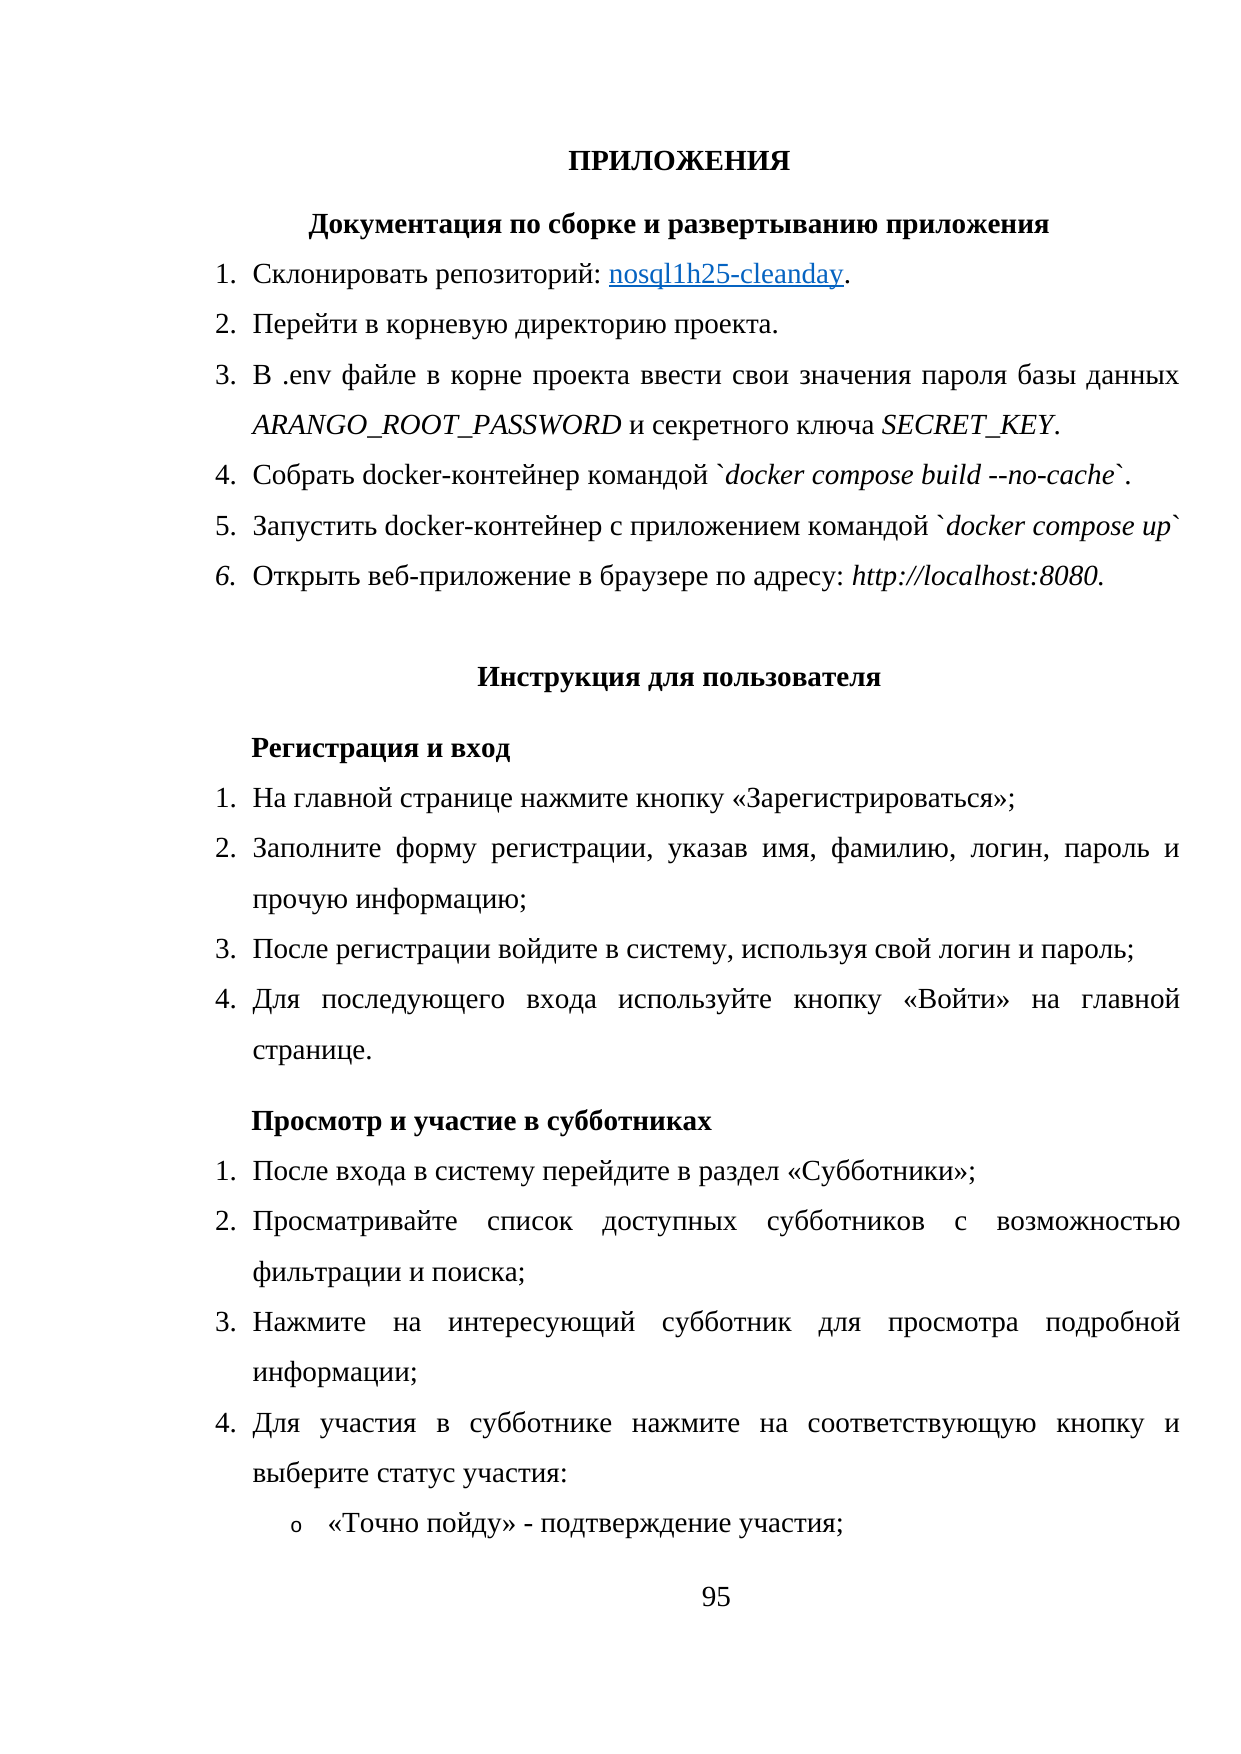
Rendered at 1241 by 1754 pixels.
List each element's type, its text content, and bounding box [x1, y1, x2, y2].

list Для последующего входа используйте кнопку «Войти» на главной странице. [215, 981, 1181, 1065]
list Собрать docker-контейнер командой `docker compose build --no-cache`. [215, 457, 1181, 491]
list Перейти в корневую директорию проекта. [215, 307, 1181, 340]
list После входа в систему перейдите в раздел «Субботники»; [215, 1153, 1181, 1187]
list На главной странице нажмите кнопку «Зарегистрироваться»; [215, 780, 1181, 814]
subtitle Документация по сборке и развертыванию приложения [177, 206, 1181, 239]
list Для участия в субботнике нажмите на соответствующую кнопку и выберите статус участия: [215, 1405, 1181, 1489]
list Заполните форму регистрации, указав имя, фамилию, логин, пароль и прочую информацию; [215, 831, 1181, 914]
list Запустить docker-контейнер с приложением командой `docker compose up` [215, 508, 1181, 541]
list «Точно пойду» - подтверждение участия; [290, 1505, 1181, 1539]
subtitle Регистрация и вход [177, 730, 1181, 763]
list В .env файле в корне проекта ввести свои значения пароля базы данных ARANGO_ROOT_PASSWORD и секретного ключа SECRET_KEY. [215, 357, 1181, 441]
list Склонировать репозиторий: nosql1h25-cleanday. [215, 256, 1181, 290]
list После регистрации войдите в систему, используя свой логин и пароль; [215, 931, 1181, 965]
subtitle Просмотр и участие в субботниках [177, 1103, 1181, 1136]
list Просматривайте список доступных субботников с возможностью фильтрации и поиска; [215, 1203, 1181, 1287]
subtitle Инструкция для пользователя [177, 659, 1181, 692]
list Открыть веб-приложение в браузере по адресу: http://localhost:8080. [215, 558, 1181, 592]
list Нажмите на интересующий субботник для просмотра подробной информации; [215, 1304, 1181, 1388]
subtitle Приложения [177, 143, 1181, 177]
